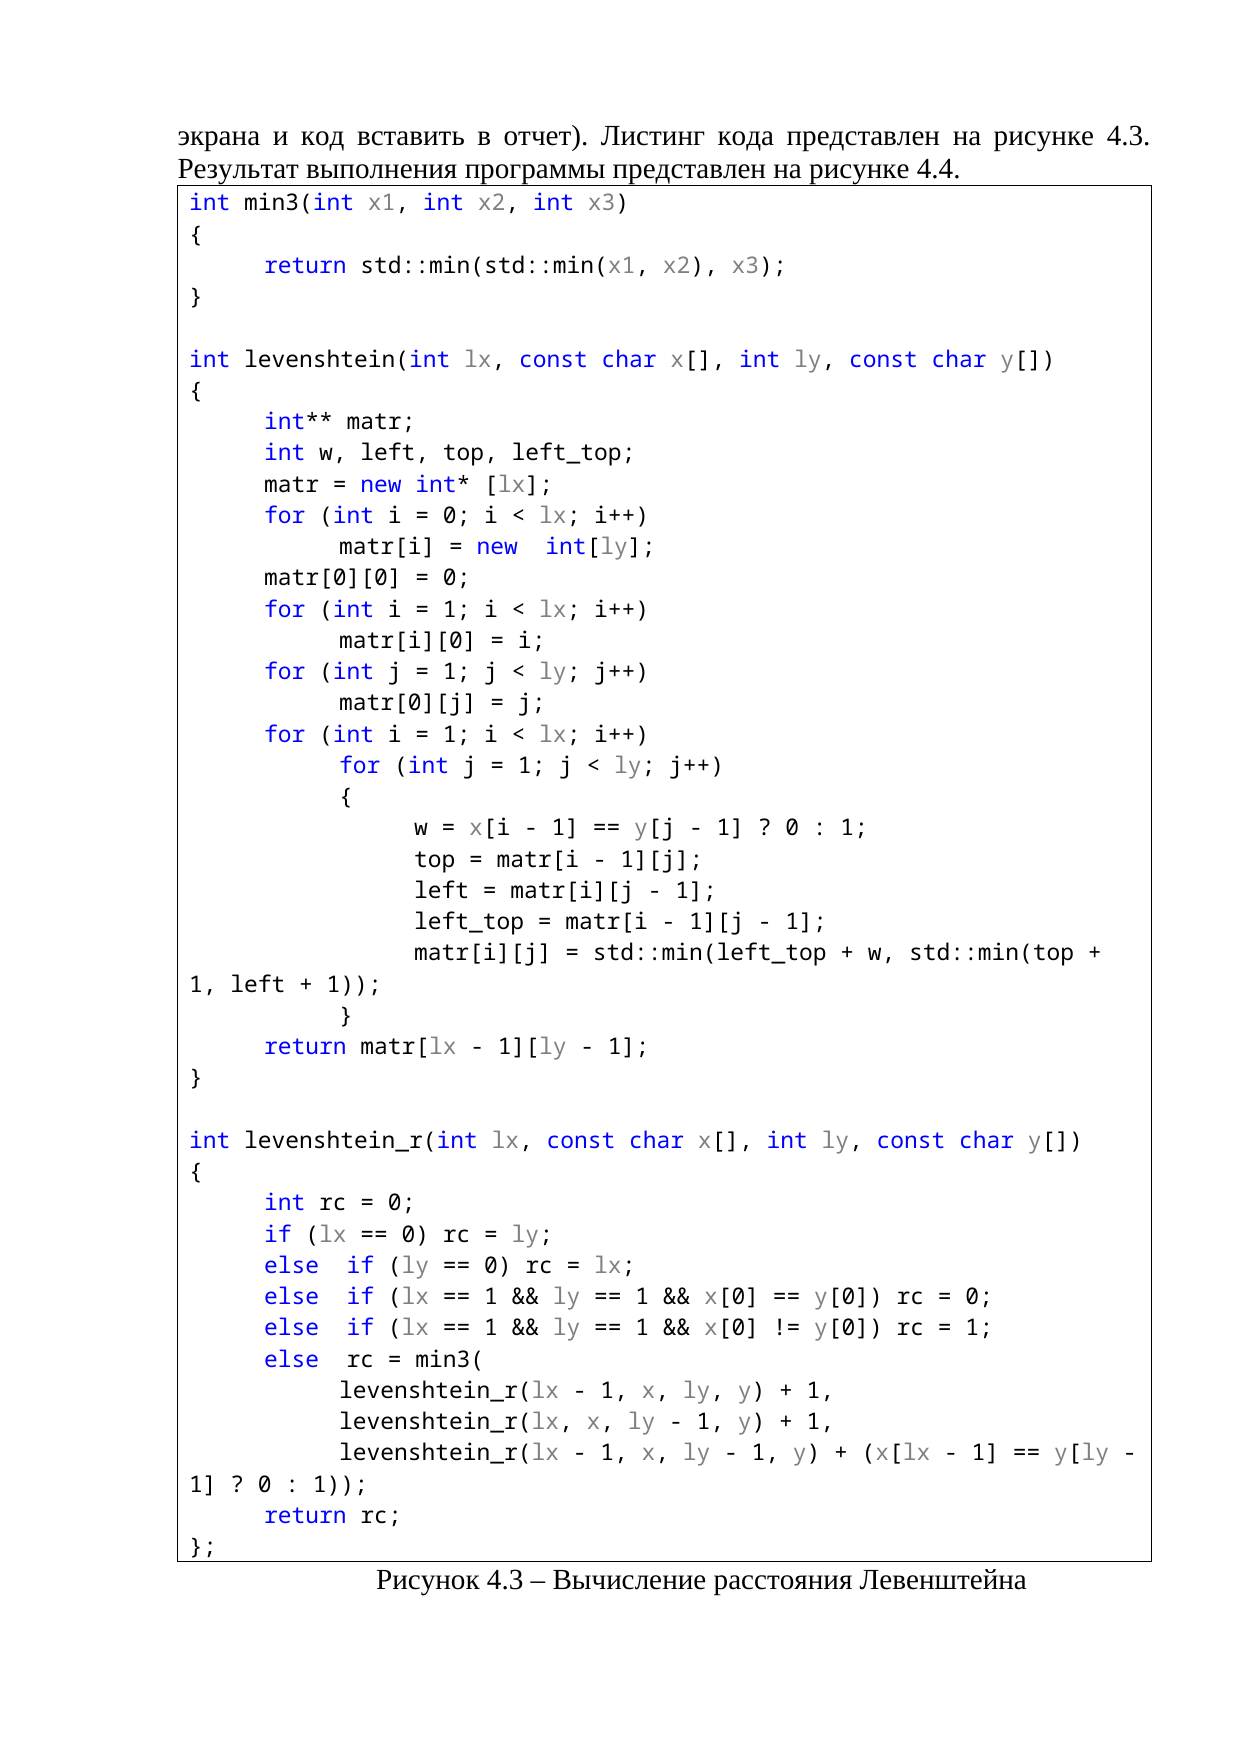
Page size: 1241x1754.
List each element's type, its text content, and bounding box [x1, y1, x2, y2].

table_header int min3(int x1, int x2, int x3) { return std::min(std::min(x1, x2), x3); } int levenshtein(int lx, const char x[], int ly, const char y[]) { int** matr; int w, left, top, left_top; matr = new int* [lx]; for (int i = 0; i < lx; i++) matr[i] = new int[ly]; matr[0][0] = 0; for (int i = 1; i < lx; i++) matr[i][0] = i; for (int j = 1; j < ly; j++) matr[0][j] = j; for (int i = 1; i < lx; i++) for (int j = 1; j < ly; j++) { w = x[i - 1] == y[j - 1] ? 0 : 1; top = matr[i - 1][j]; left = matr[i][j - 1]; left_top = matr[i - 1][j - 1]; matr[i][j] = std::min(left_top + w, std::min(top + 1, left + 1)); } return matr[lx - 1][ly - 1]; } int levenshtein_r(int lx, const char x[], int ly, const char y[]) { int rc = 0; if (lx == 0) rc = ly; else if (ly == 0) rc = lx; else if (lx == 1 && ly == 1 && x[0] == y[0]) rc = 0; else if (lx == 1 && ly == 1 && x[0] != y[0]) rc = 1; else rc = min3( levenshtein_r(lx - 1, x, ly, y) + 1, levenshtein_r(lx, x, ly - 1, y) + 1, levenshtein_r(lx - 1, x, ly - 1, y) + (x[lx - 1] == y[ly - 1] ? 0 : 1)); return rc; }; [178, 186, 1151, 1561]
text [177, 118, 1152, 185]
text Рисунок 4.3 – Вычисление расстояния Левенштейна [177, 1562, 1152, 1596]
